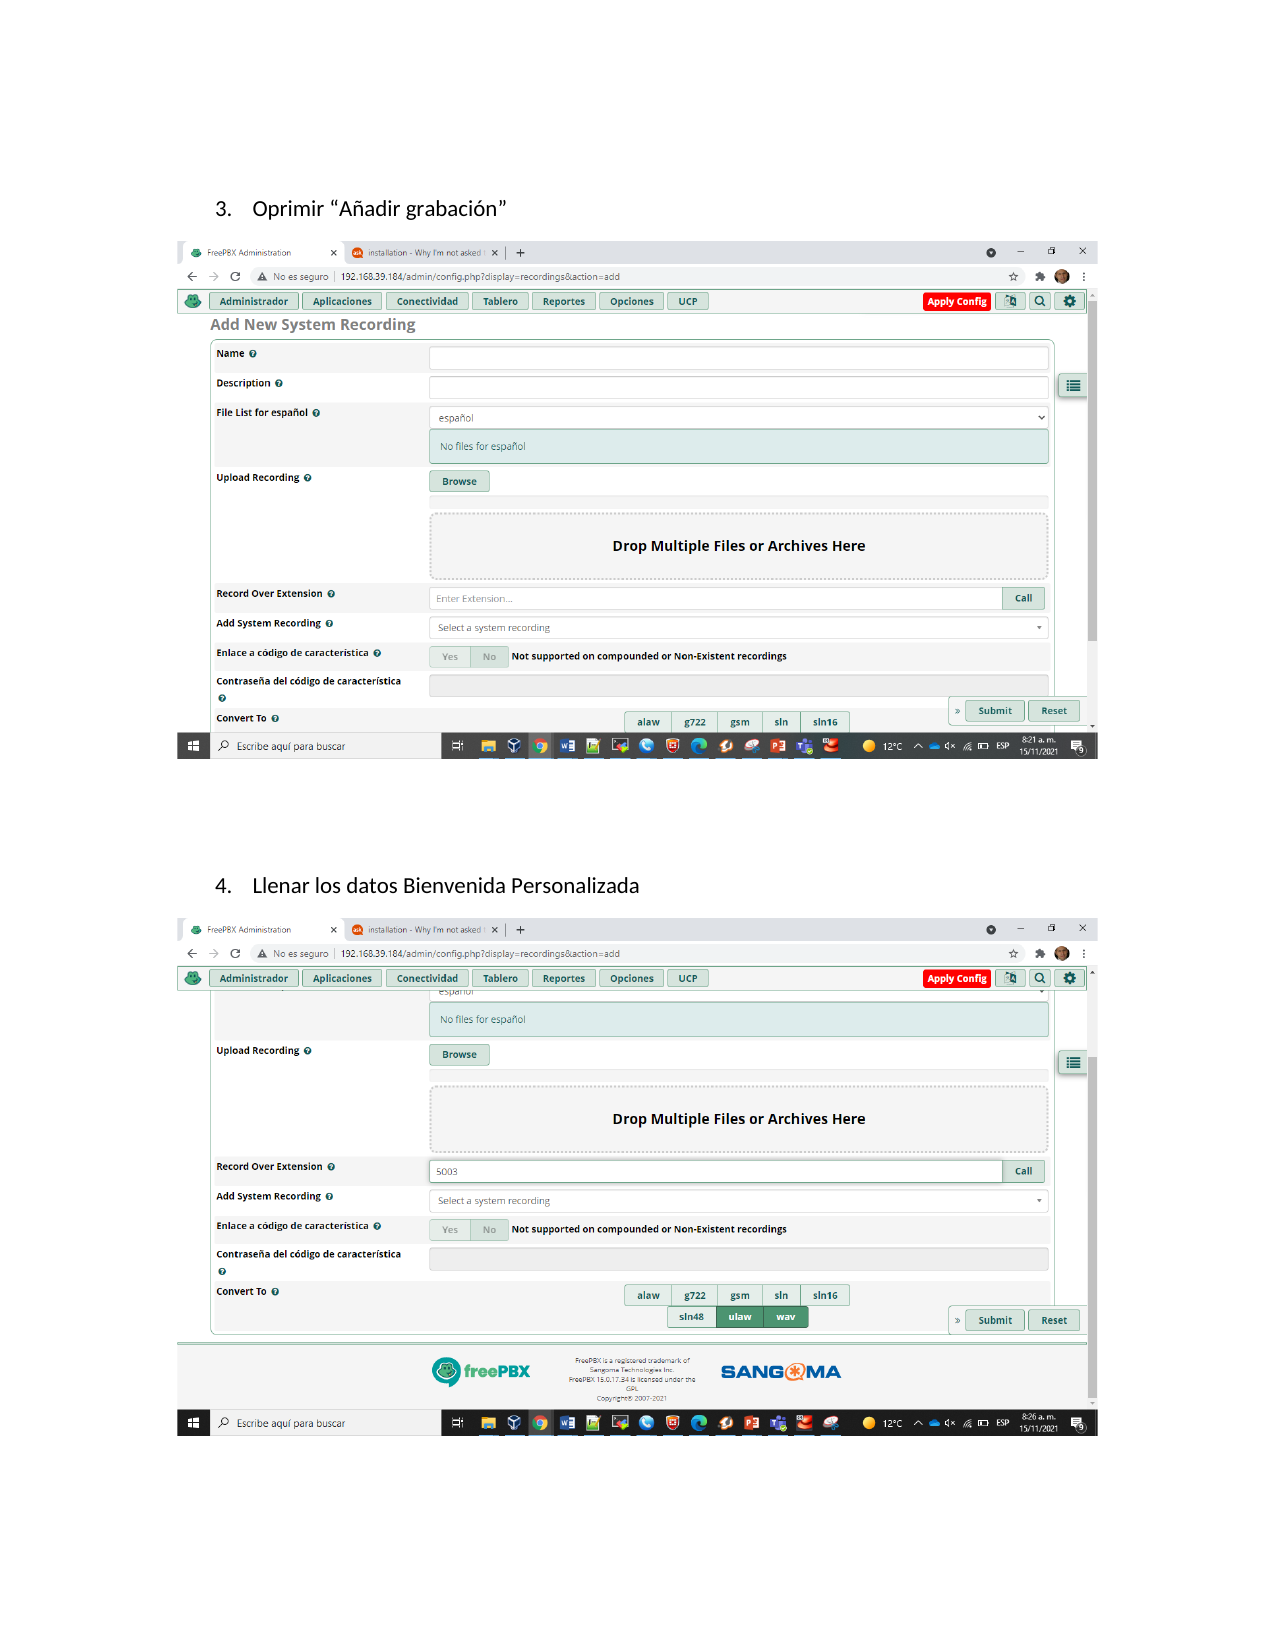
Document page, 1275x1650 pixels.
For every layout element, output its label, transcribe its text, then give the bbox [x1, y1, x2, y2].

list Llenar los datos Bienvenida Personalizada [215, 872, 1098, 899]
list Oprimir “Añadir grabación” [215, 194, 1098, 222]
picture [177, 241, 1098, 759]
picture [177, 918, 1098, 1436]
